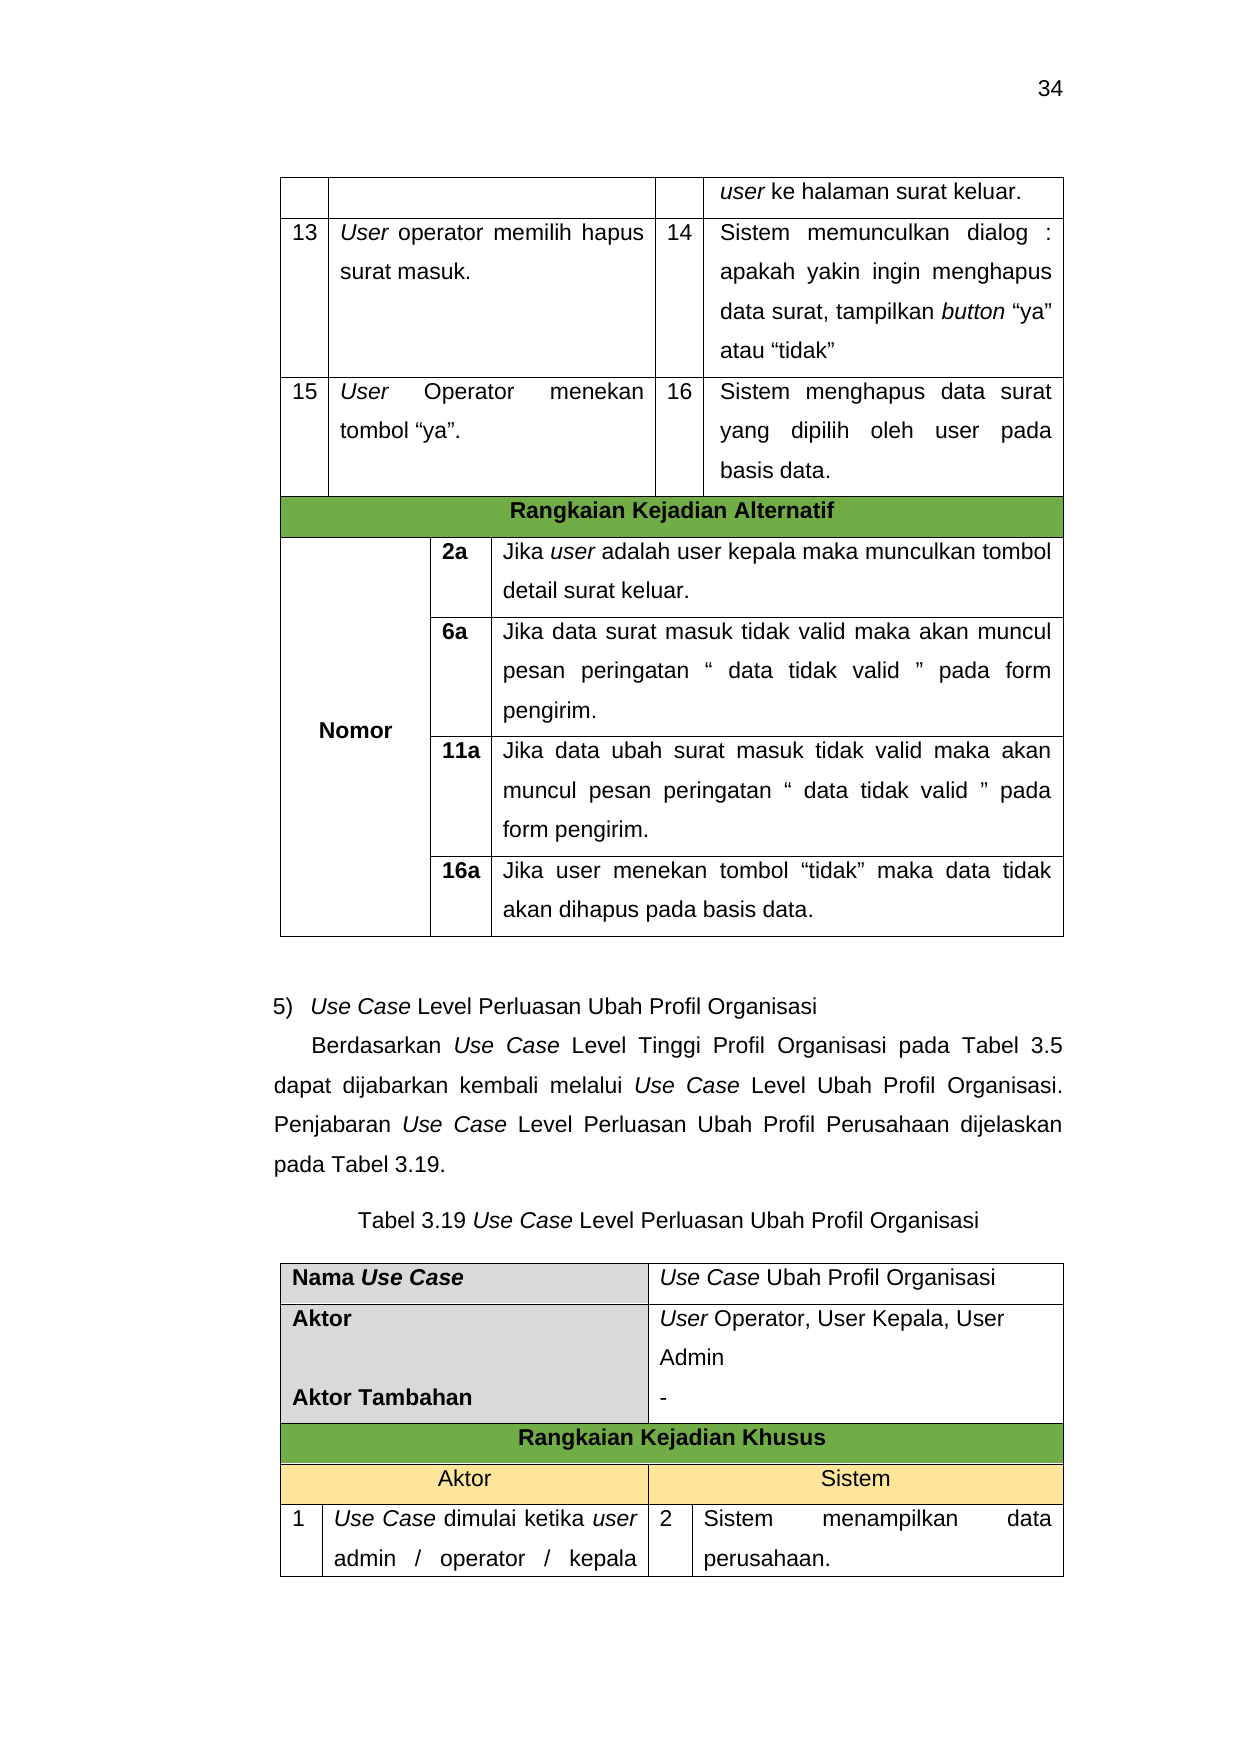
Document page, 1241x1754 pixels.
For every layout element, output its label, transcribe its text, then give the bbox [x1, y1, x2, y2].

table_header Use Case Ubah Profil Organisasi [649, 1264, 1063, 1303]
table_cell Jika data surat masuk tidak valid maka akan muncul pesan peringatan “ data tidak valid ” pada form pengirim. [492, 618, 1063, 736]
table_cell 16a [431, 857, 491, 936]
text Berdasarkan Use Case Level Tinggi Profil Organisasi pada Tabel 3.5 dapat dijabarkan kembali melalui Use Case Level Ubah Profil Organisasi. Penjabaran Use Case Level Perluasan Ubah Profil Perusahaan dijelaskan pada Tabel 3.19. [274, 1032, 1063, 1177]
table_cell 13 [281, 219, 328, 377]
table_cell Jika user adalah user kepala maka munculkan tombol detail surat keluar. [492, 538, 1063, 617]
table_cell 1 [281, 1505, 322, 1576]
table_cell [329, 178, 655, 218]
table_cell Nomor [281, 538, 430, 936]
table_cell [281, 178, 328, 218]
text Tabel 3.19 Use Case Level Perluasan Ubah Profil Organisasi [236, 1207, 1063, 1233]
list Use Case Level Perluasan Ubah Profil Organisasi [273, 993, 1063, 1019]
table_cell 12 [656, 178, 703, 218]
table_cell Aktor Aktor Tambahan [281, 1305, 648, 1423]
table_cell User Operator menekan tombol “ya”. [329, 378, 655, 496]
table_cell 6a [431, 618, 491, 736]
table_cell Rangkaian Kejadian Khusus [281, 1424, 1063, 1463]
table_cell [704, 178, 1063, 218]
table_cell Jika data ubah surat masuk tidak valid maka akan muncul pesan peringatan “ data tidak valid ” pada form pengirim. [492, 737, 1063, 856]
table_cell Jika user menekan tombol “tidak” maka data tidak akan dihapus pada basis data. [492, 857, 1063, 936]
table_cell Sistem memunculkan dialog : apakah yakin ingin menghapus data surat, tampilkan button “ya” atau “tidak” [704, 219, 1063, 377]
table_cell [693, 1505, 1063, 1576]
table_cell Rangkaian Kejadian Alternatif [281, 497, 1063, 537]
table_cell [323, 1505, 648, 1576]
table_cell Sistem menghapus data surat yang dipilih oleh user pada basis data. [704, 378, 1063, 496]
table_cell 2 [649, 1505, 692, 1576]
table_cell User operator memilih hapus surat masuk. [329, 219, 655, 377]
table_cell Aktor [281, 1465, 648, 1504]
table_cell 11a [431, 737, 491, 856]
table_cell Sistem [649, 1465, 1063, 1504]
table_cell 2a [431, 538, 491, 617]
table_cell 14 [656, 219, 703, 377]
table_cell 16 [656, 378, 703, 496]
table_cell 15 [281, 378, 328, 496]
table_cell User Operator, User Kepala, User Admin - [649, 1305, 1063, 1423]
table_header Nama Use Case [281, 1264, 648, 1303]
